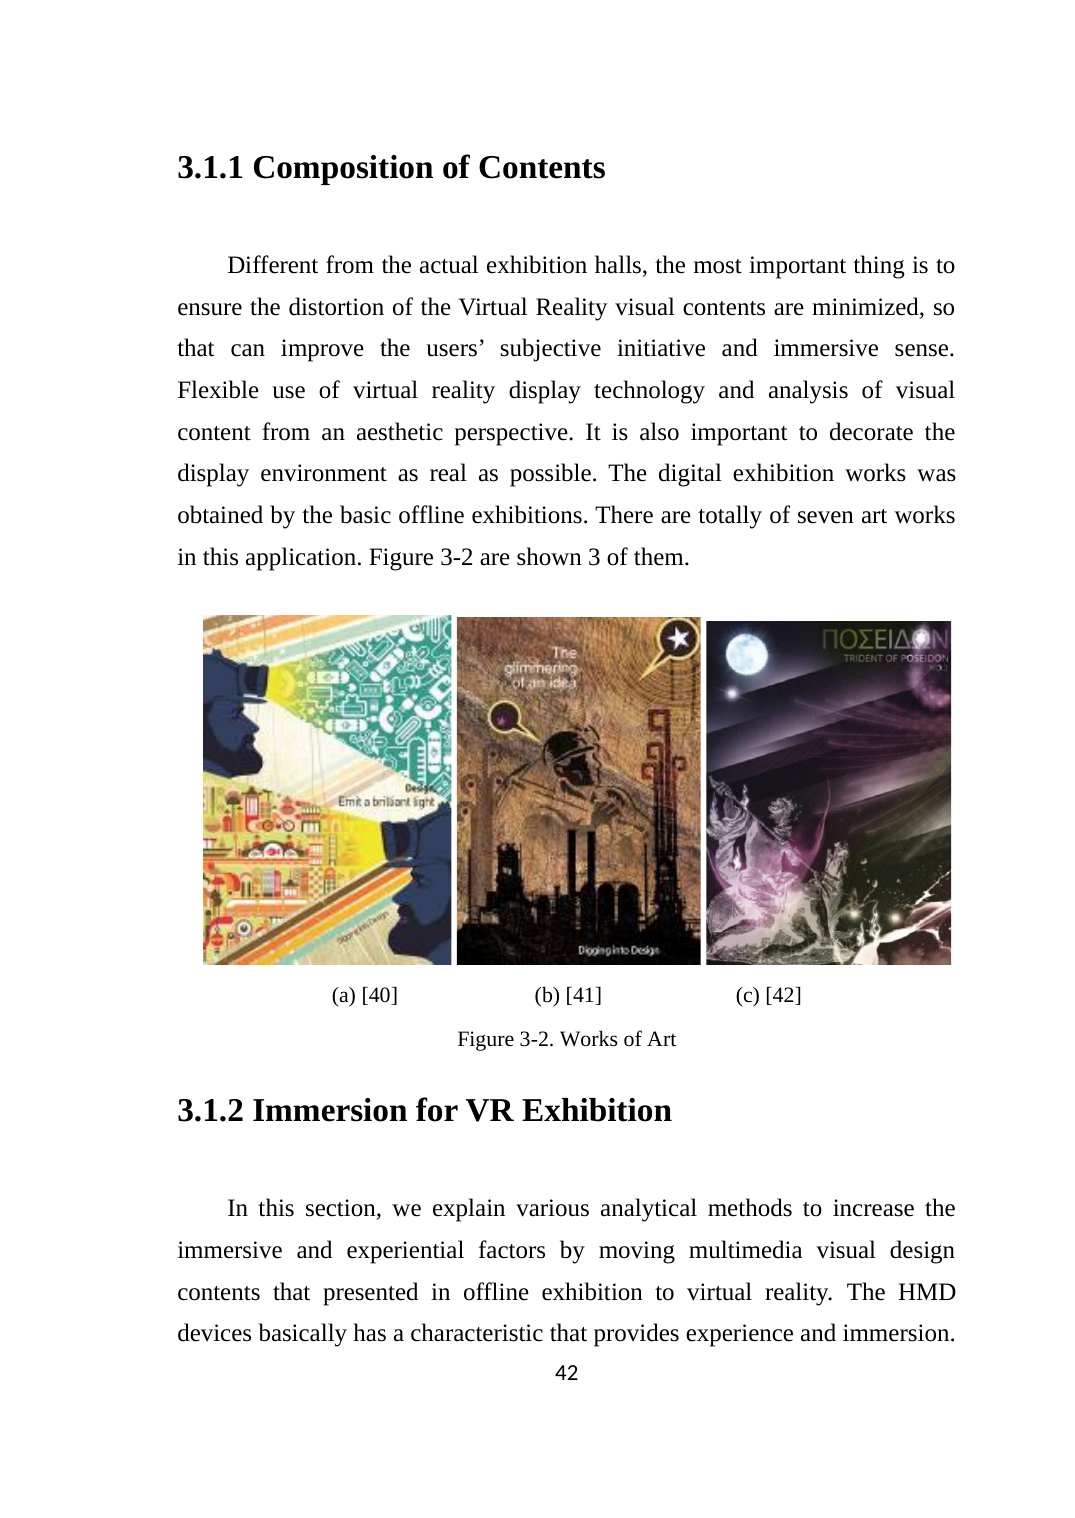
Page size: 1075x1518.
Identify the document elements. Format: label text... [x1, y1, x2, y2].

text Figure 3-2. Works of Art [177, 1026, 956, 1051]
picture [706, 621, 952, 965]
picture [456, 617, 701, 965]
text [177, 1183, 956, 1350]
text Different from the actual exhibition halls, the most important thing is to ensure the distortion of the Virtual Reality visual contents are minimized, so that can improve the users’ subjective initiative and immersive sense. Flexible use of virtual reality display technology and analysis of visual content from an aesthetic perspective. It is also important to decorate the display environment as real as possible. The digital exhibition works was obtained by the basic offline exhibitions. There are totally of seven art works in this application. Figure 3-2 are shown 3 of them. [177, 240, 956, 573]
text (a) [40] (b) [41] (c) [42] [177, 982, 956, 1007]
text 3.1.1 Composition of Contents [177, 147, 956, 185]
text 3.1.2 Immersion for VR Exhibition [177, 1091, 956, 1129]
picture [203, 615, 452, 965]
